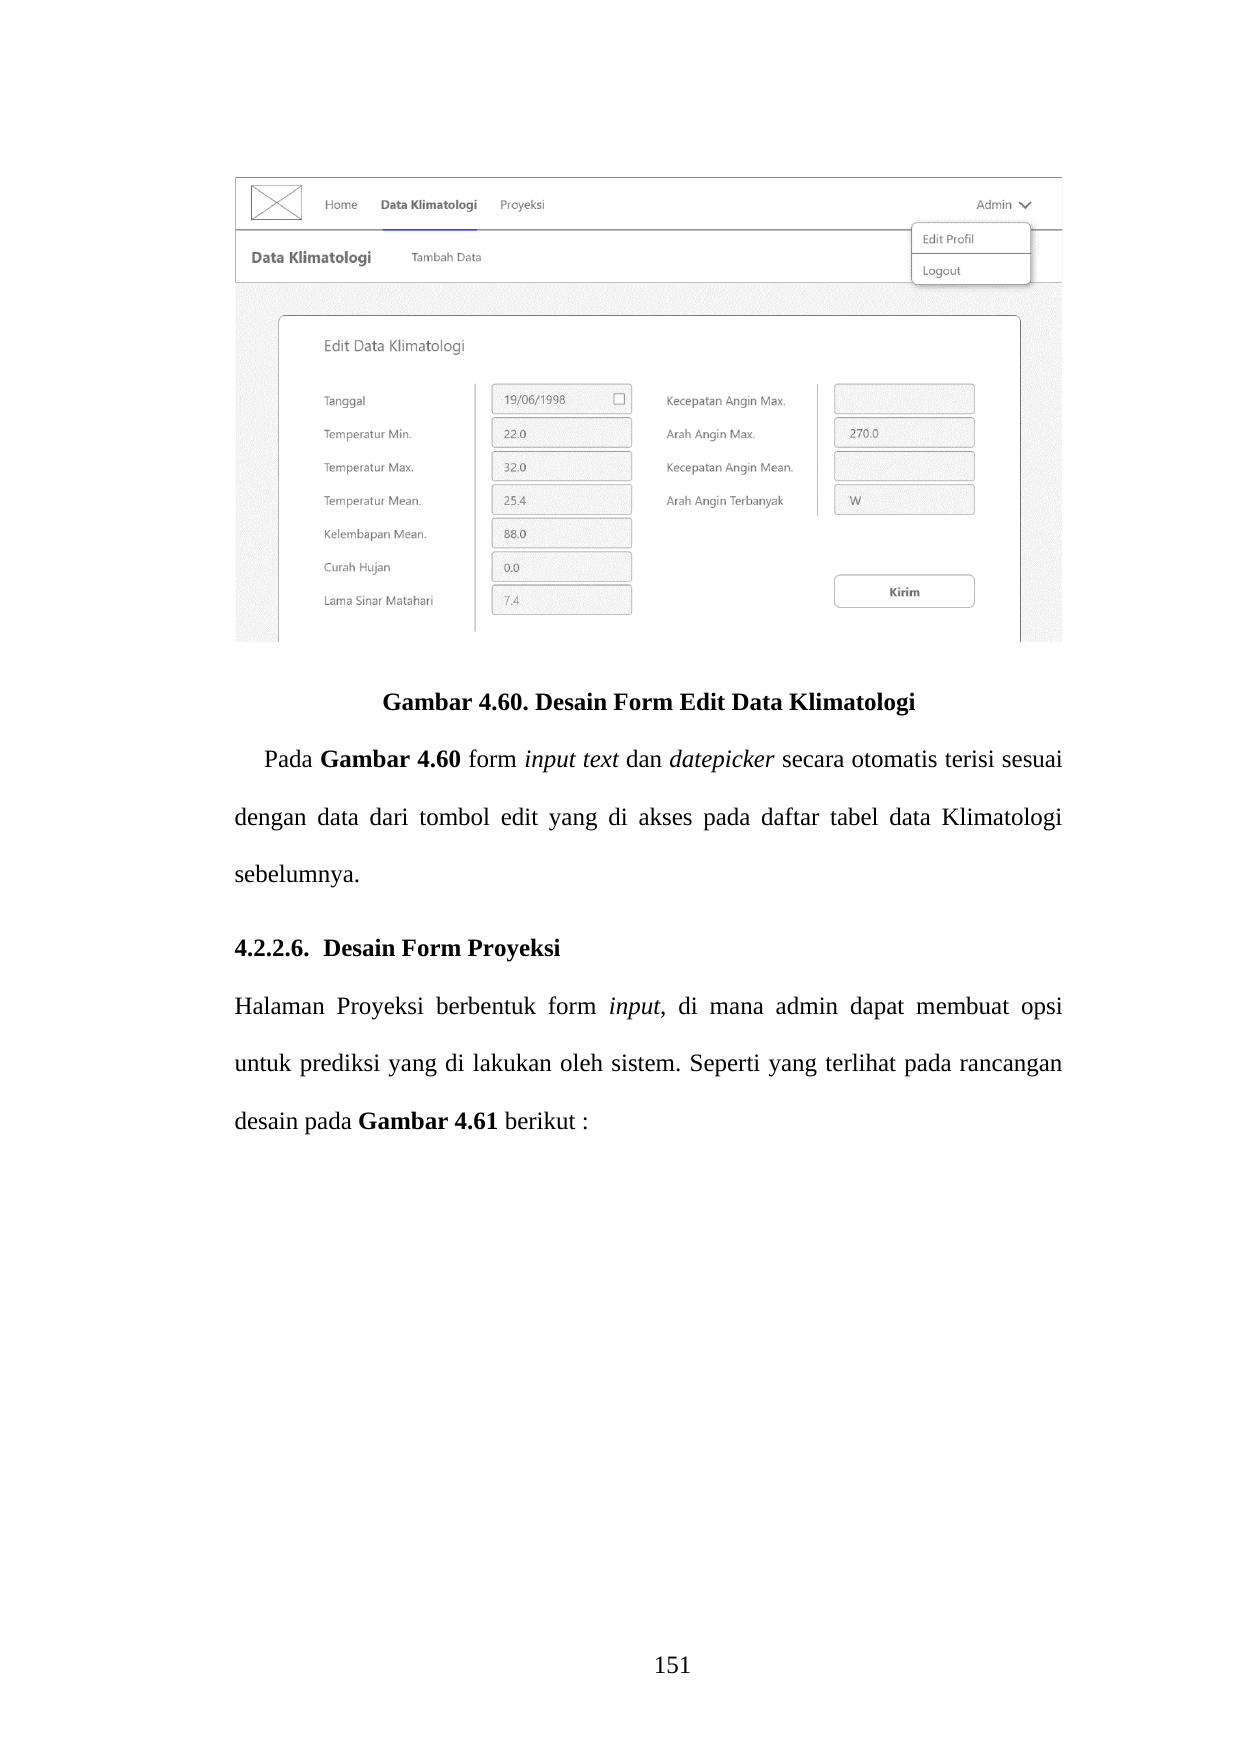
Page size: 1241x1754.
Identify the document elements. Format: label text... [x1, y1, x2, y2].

picture [235, 177, 1063, 642]
subtitle Desain Form Proyeksi [234, 933, 1063, 962]
